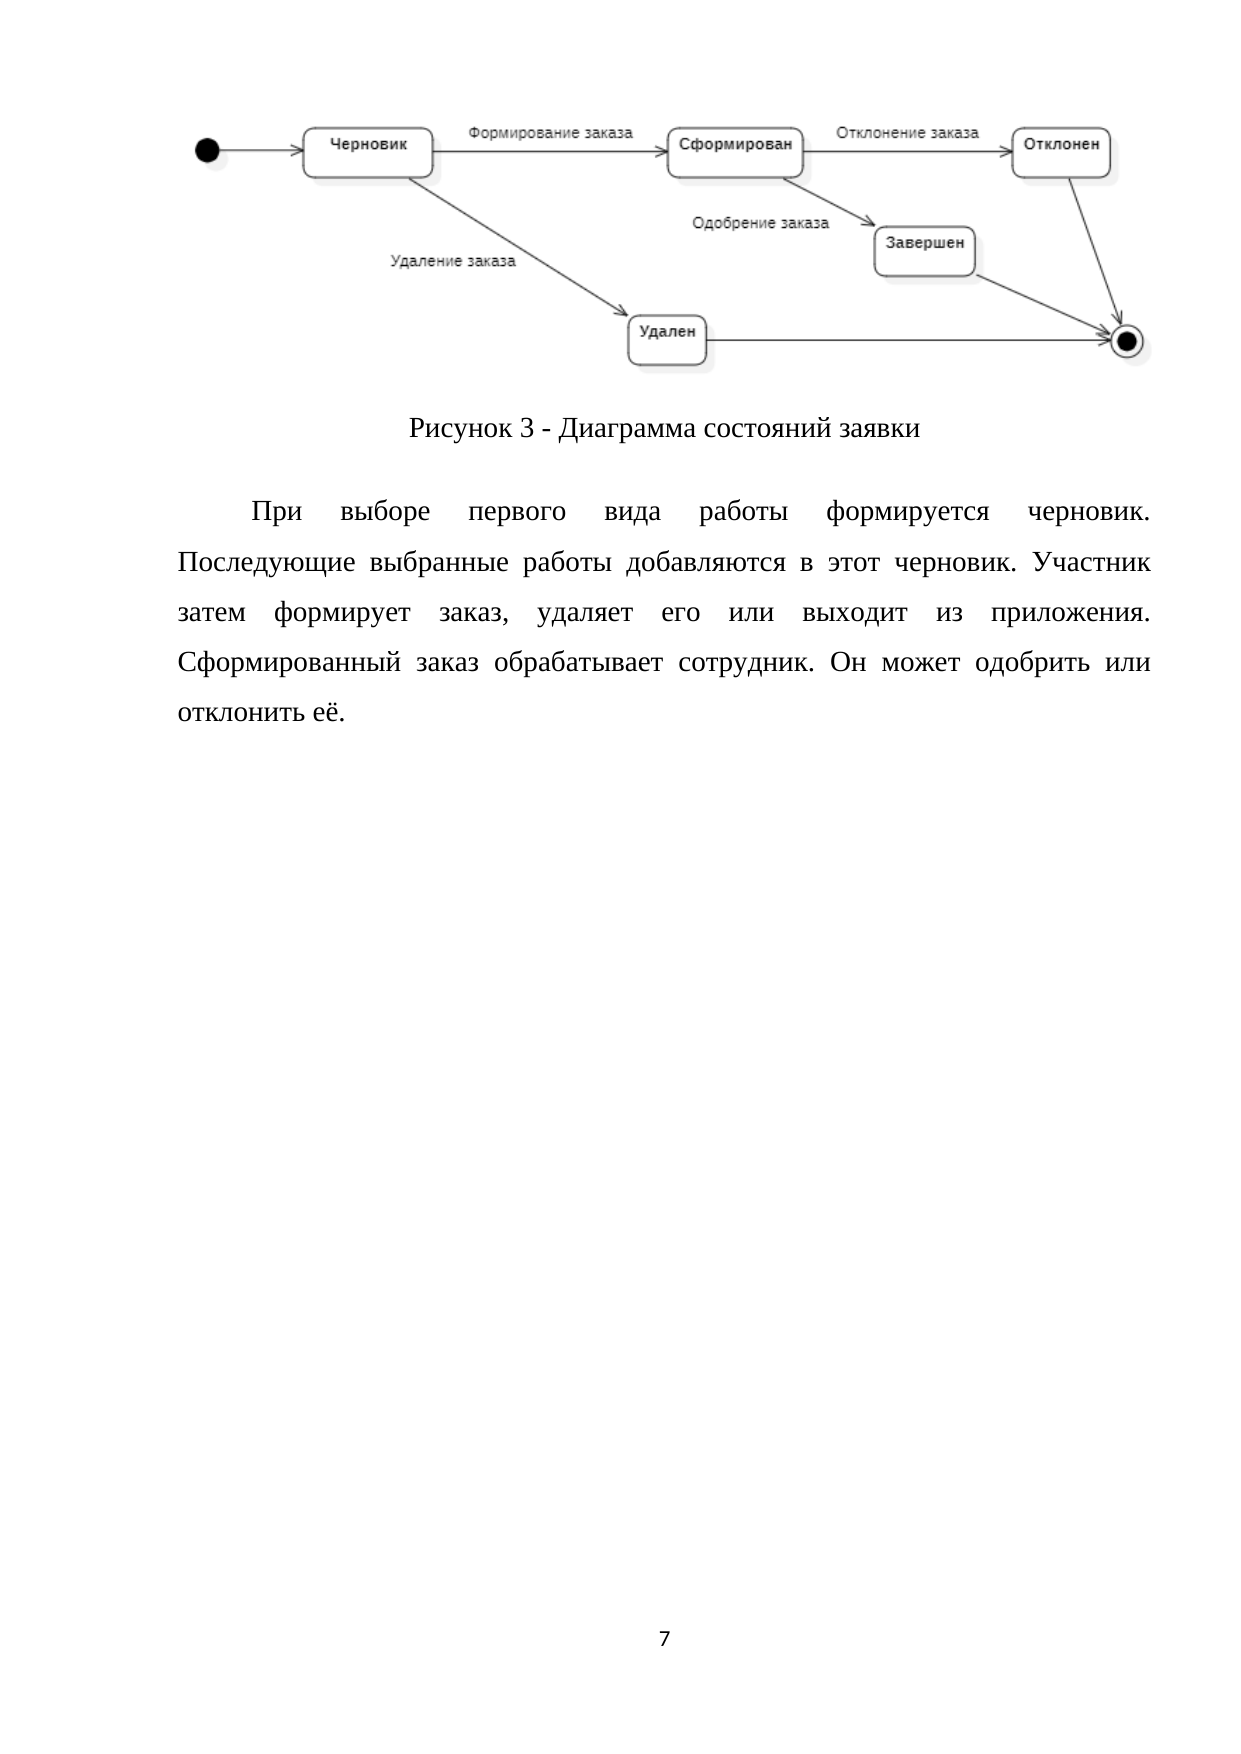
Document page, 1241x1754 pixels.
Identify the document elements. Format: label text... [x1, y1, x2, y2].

picture [177, 103, 1152, 389]
text При выборе первого вида работы формируется черновик. Последующие выбранные работы добавляются в этот черновик. Участник затем формирует заказ, удаляет его или выходит из приложения. Сформированный заказ обрабатывает сотрудник. Он может одобрить или отклонить её. [177, 493, 1152, 728]
text Рисунок 3 - Диаграмма состояний заявки [177, 410, 1152, 443]
